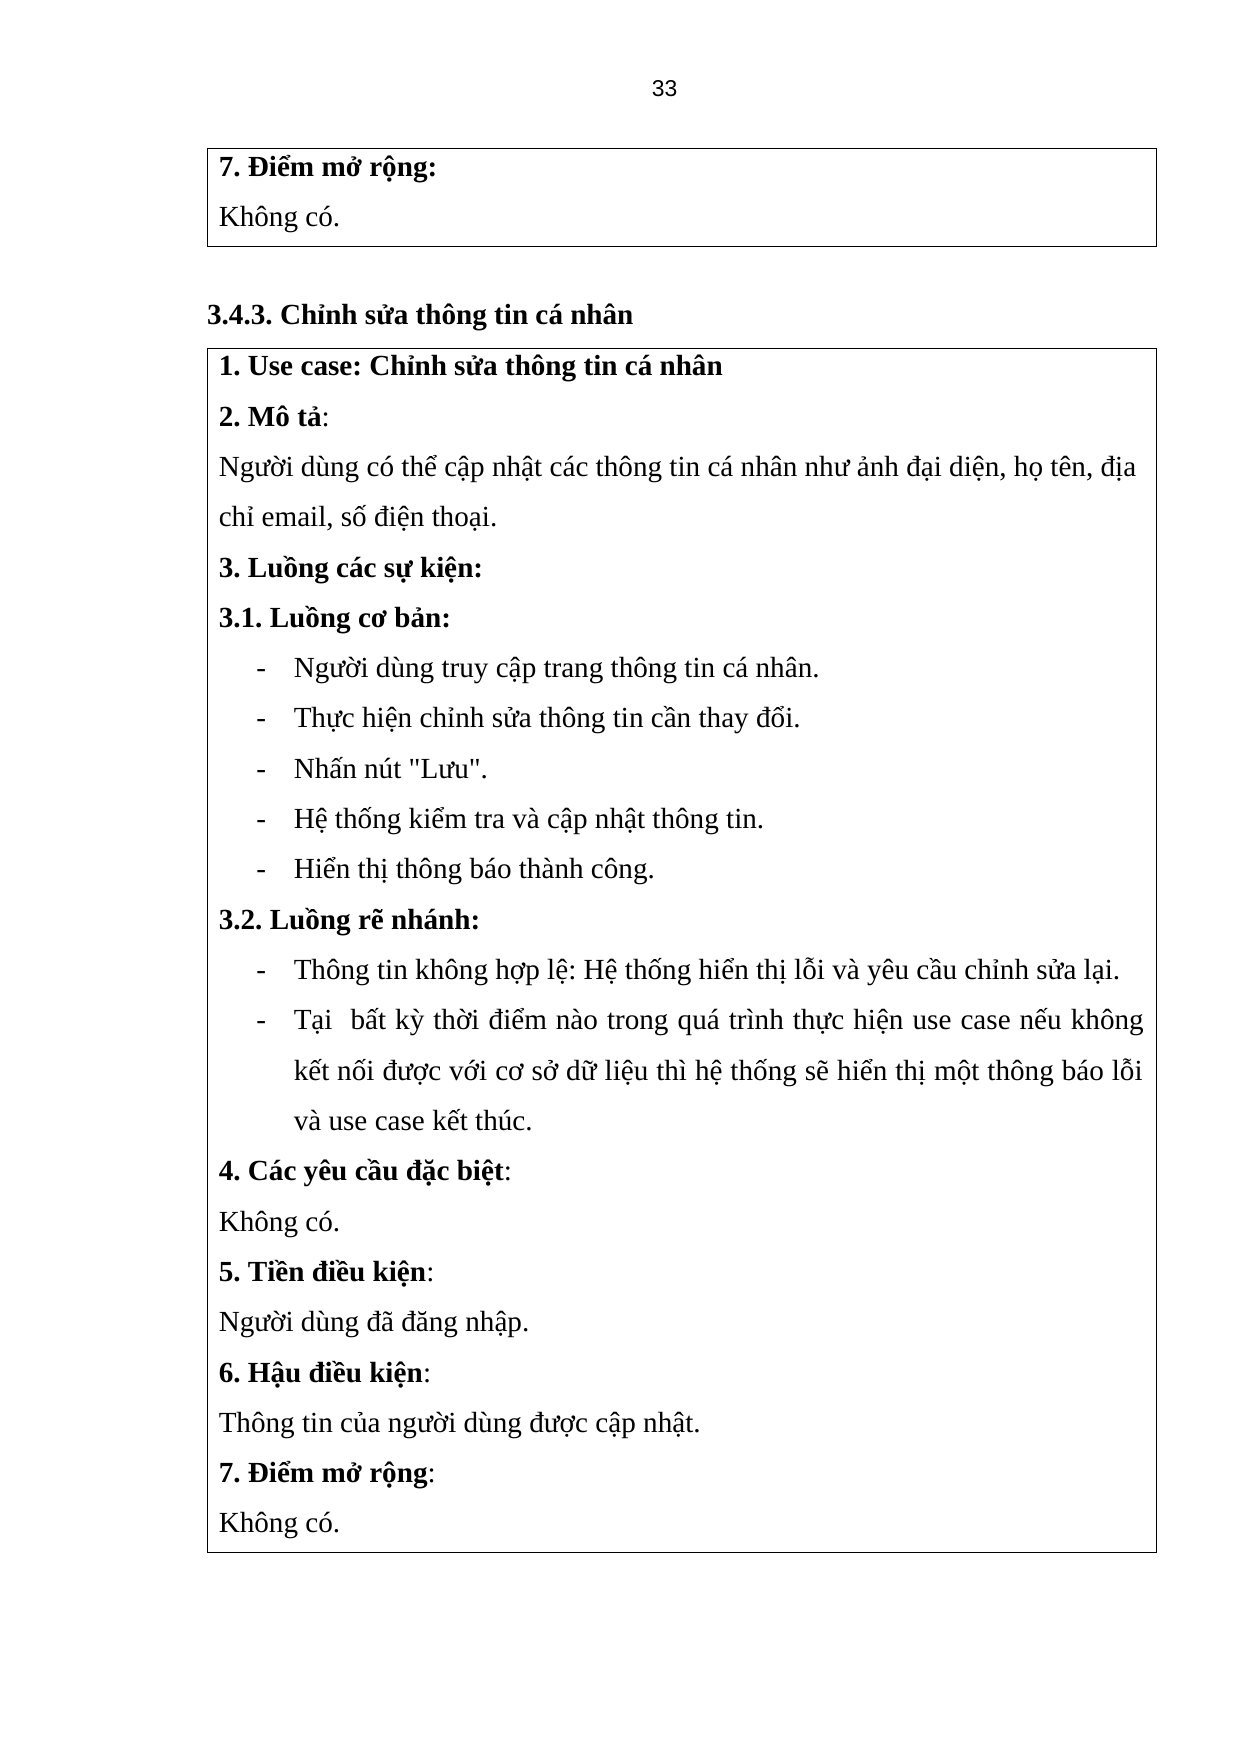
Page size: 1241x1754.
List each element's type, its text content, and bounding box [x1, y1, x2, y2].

table_header 1. Use case: Chỉnh sửa thông tin cá nhân 2. Mô tả: Người dùng có thể cập nhật các thông tin cá nhân như ảnh đại diện, họ tên, địa chỉ email, số điện thoại. 3. Luồng các sự kiện: 3.1. Luồng cơ bản: Người dùng truy cập trang thông tin cá nhân. Thực hiện chỉnh sửa thông tin cần thay đổi. Nhấn nút "Lưu". Hệ thống kiểm tra và cập nhật thông tin. Hiển thị thông báo thành công. 3.2. Luồng rẽ nhánh: Thông tin không hợp lệ: Hệ thống hiển thị lỗi và yêu cầu chỉnh sửa lại. Tại bất kỳ thời điểm nào trong quá trình thực hiện use case nếu không kết nối được với cơ sở dữ liệu thì hệ thống sẽ hiển thị một thông báo lỗi và use case kết thúc. 4. Các yêu cầu đặc biệt: Không có. 5. Tiền điều kiện: Người dùng đã đăng nhập. 6. Hậu điều kiện: Thông tin của người dùng được cập nhật. 7. Điểm mở rộng: Không có. [208, 349, 1156, 1552]
subtitle 3.4.3. Chỉnh sửa thông tin cá nhân [207, 297, 1122, 331]
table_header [208, 149, 1156, 246]
